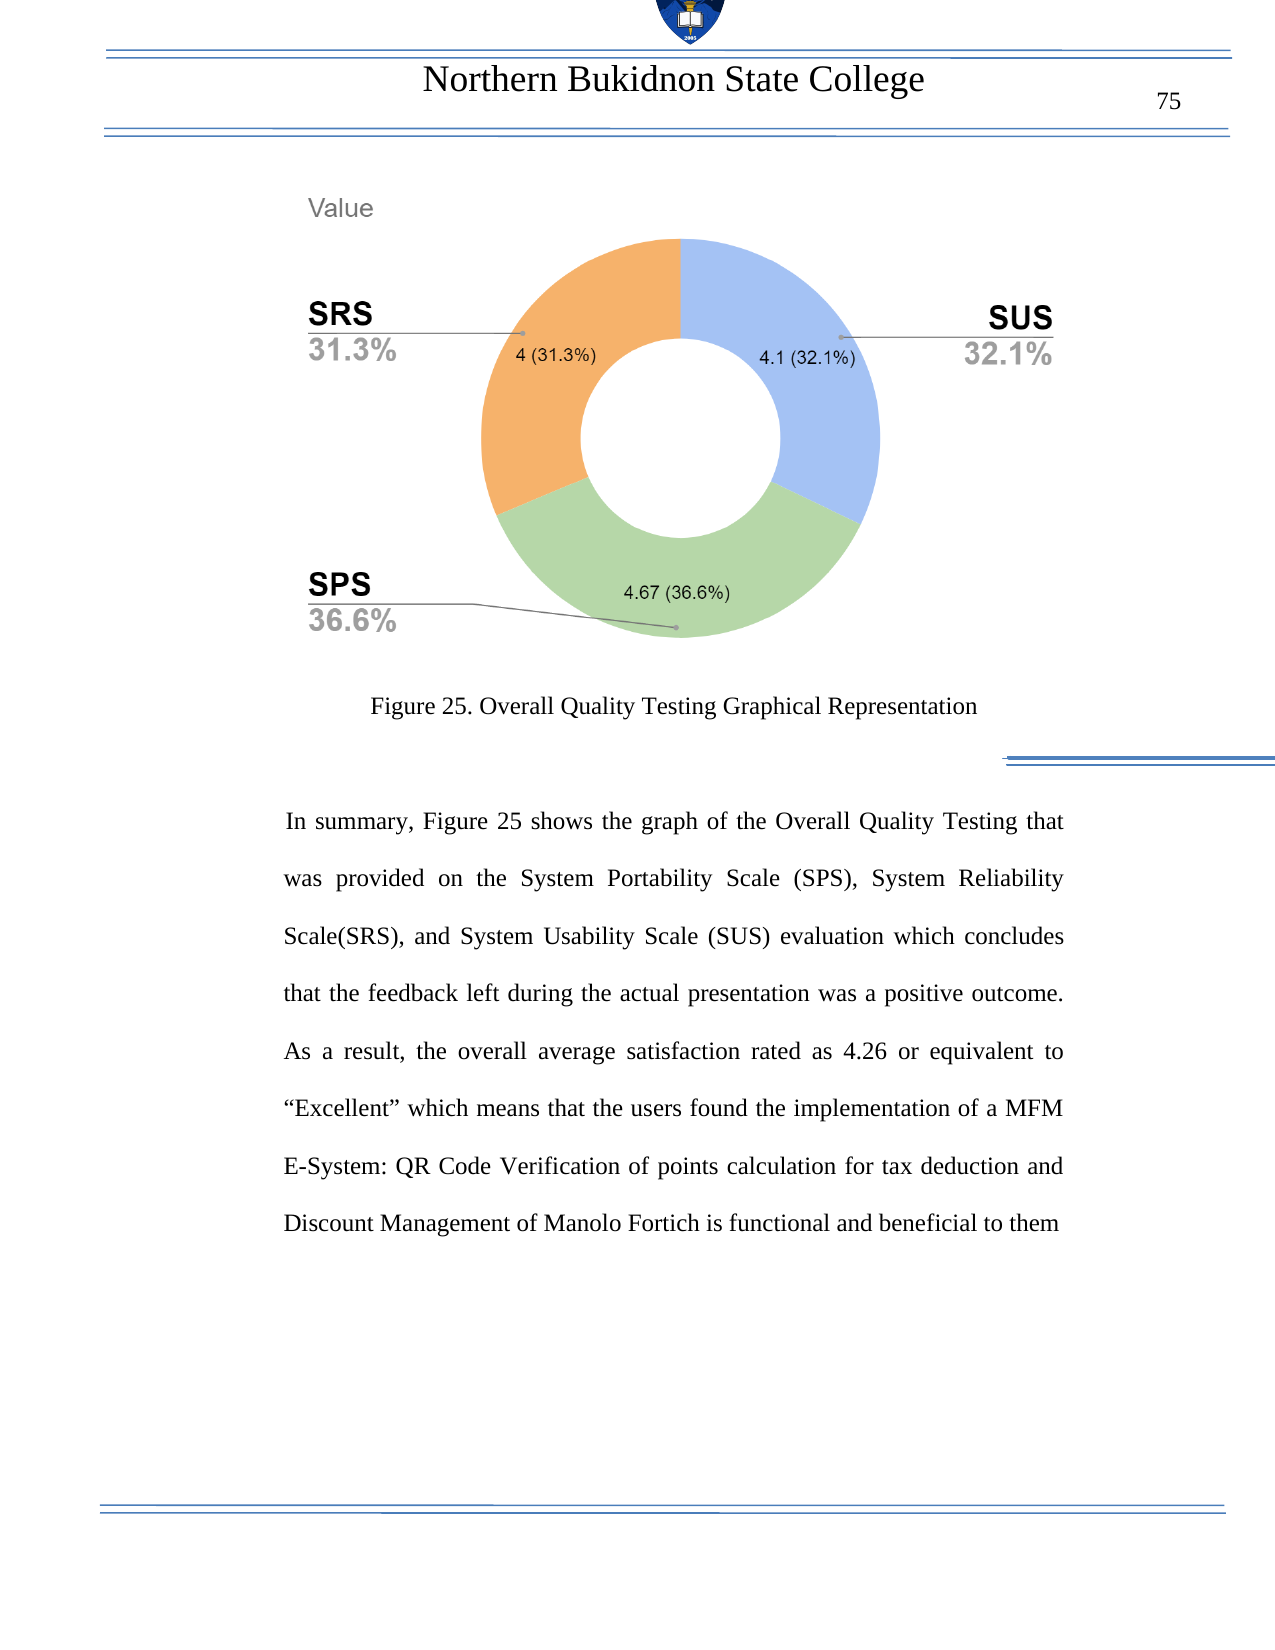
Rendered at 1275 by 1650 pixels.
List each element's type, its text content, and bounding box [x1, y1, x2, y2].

picture [283, 171, 1077, 662]
text Figure 25. Overall Quality Testing Graphical Representation [283, 691, 1064, 719]
text In summary, Figure 25 shows the graph of the Overall Quality Testing that was provided on the System Portability Scale (SPS), System Reliability Scale(SRS), and System Usability Scale (SUS) evaluation which concludes that the feedback left during the actual presentation was a positive outcome. As a result, the overall average satisfaction rated as 4.26 or equivalent to “Excellent” which means that the users found the implementation of a MFM E-System: QR Code Verification of points calculation for tax deduction and Discount Management of Manolo Fortich is functional and beneficial to them [283, 806, 1064, 1237]
picture [635, 0, 745, 48]
